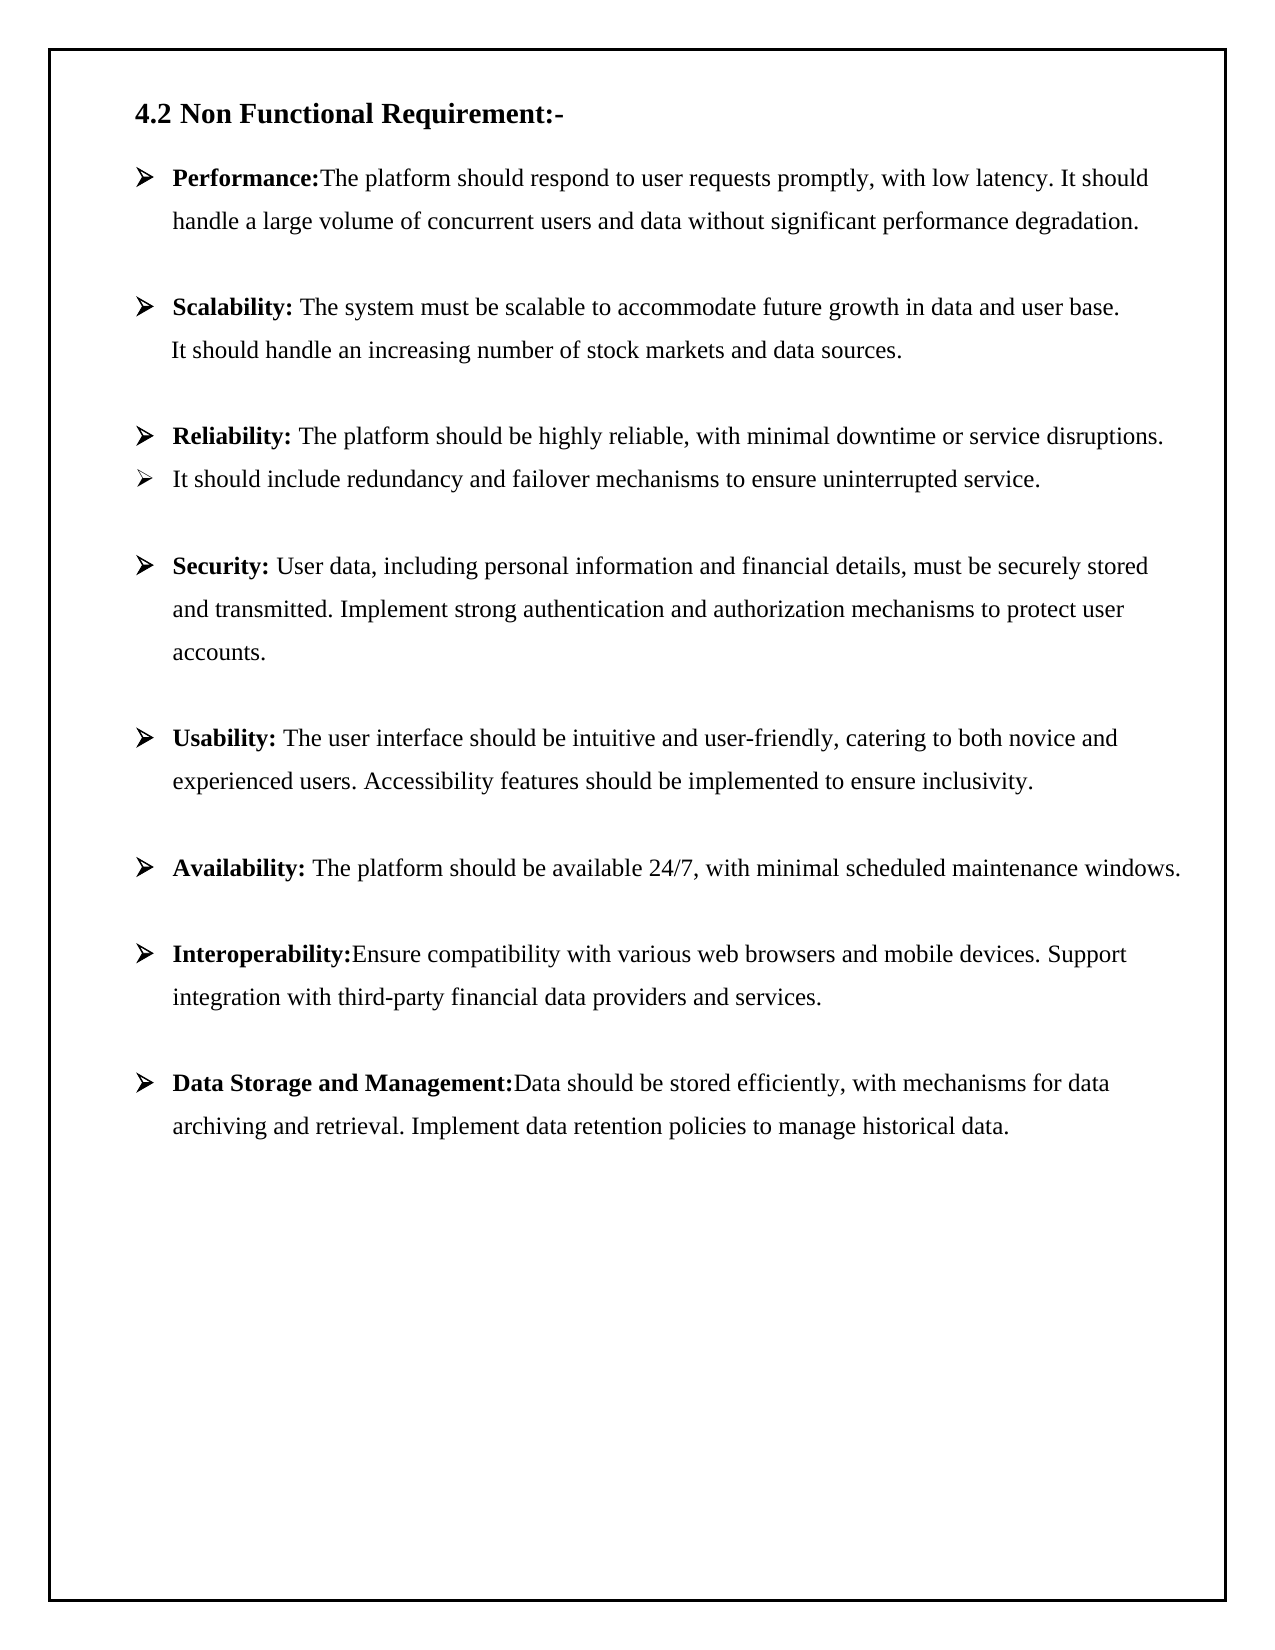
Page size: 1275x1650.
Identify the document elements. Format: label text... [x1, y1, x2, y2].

list Scalability: The system must be scalable to accommodate future growth in data and user base. [135, 292, 1183, 321]
list Data Storage and Management:Data should be stored efficiently, with mechanisms for data archiving and retrieval. Implement data retention policies to manage historical data. [135, 1068, 1183, 1140]
list Availability: The platform should be available 24/7, with minimal scheduled maintenance windows. [135, 853, 1183, 881]
list Performance:The platform should respond to user requests promptly, with low latency. It should handle a large volume of concurrent users and data without significant performance degradation. [135, 163, 1183, 234]
subtitle Non Functional Requirement:- [135, 96, 1183, 129]
list It should handle an increasing number of stock markets and data sources. [171, 335, 1183, 364]
list Usability: The user interface should be intuitive and user-friendly, catering to both novice and experienced users. Accessibility features should be implemented to ensure inclusivity. [135, 723, 1183, 795]
list Security: User data, including personal information and financial details, must be securely stored and transmitted. Implement strong authentication and authorization mechanisms to protect user accounts. [135, 551, 1183, 666]
list It should include redundancy and failover mechanisms to ensure uninterrupted service. [135, 464, 1183, 493]
list Interoperability:Ensure compatibility with various web browsers and mobile devices. Support integration with third-party financial data providers and services. [135, 939, 1183, 1011]
list Reliability: The platform should be highly reliable, with minimal downtime or service disruptions. [135, 421, 1183, 450]
